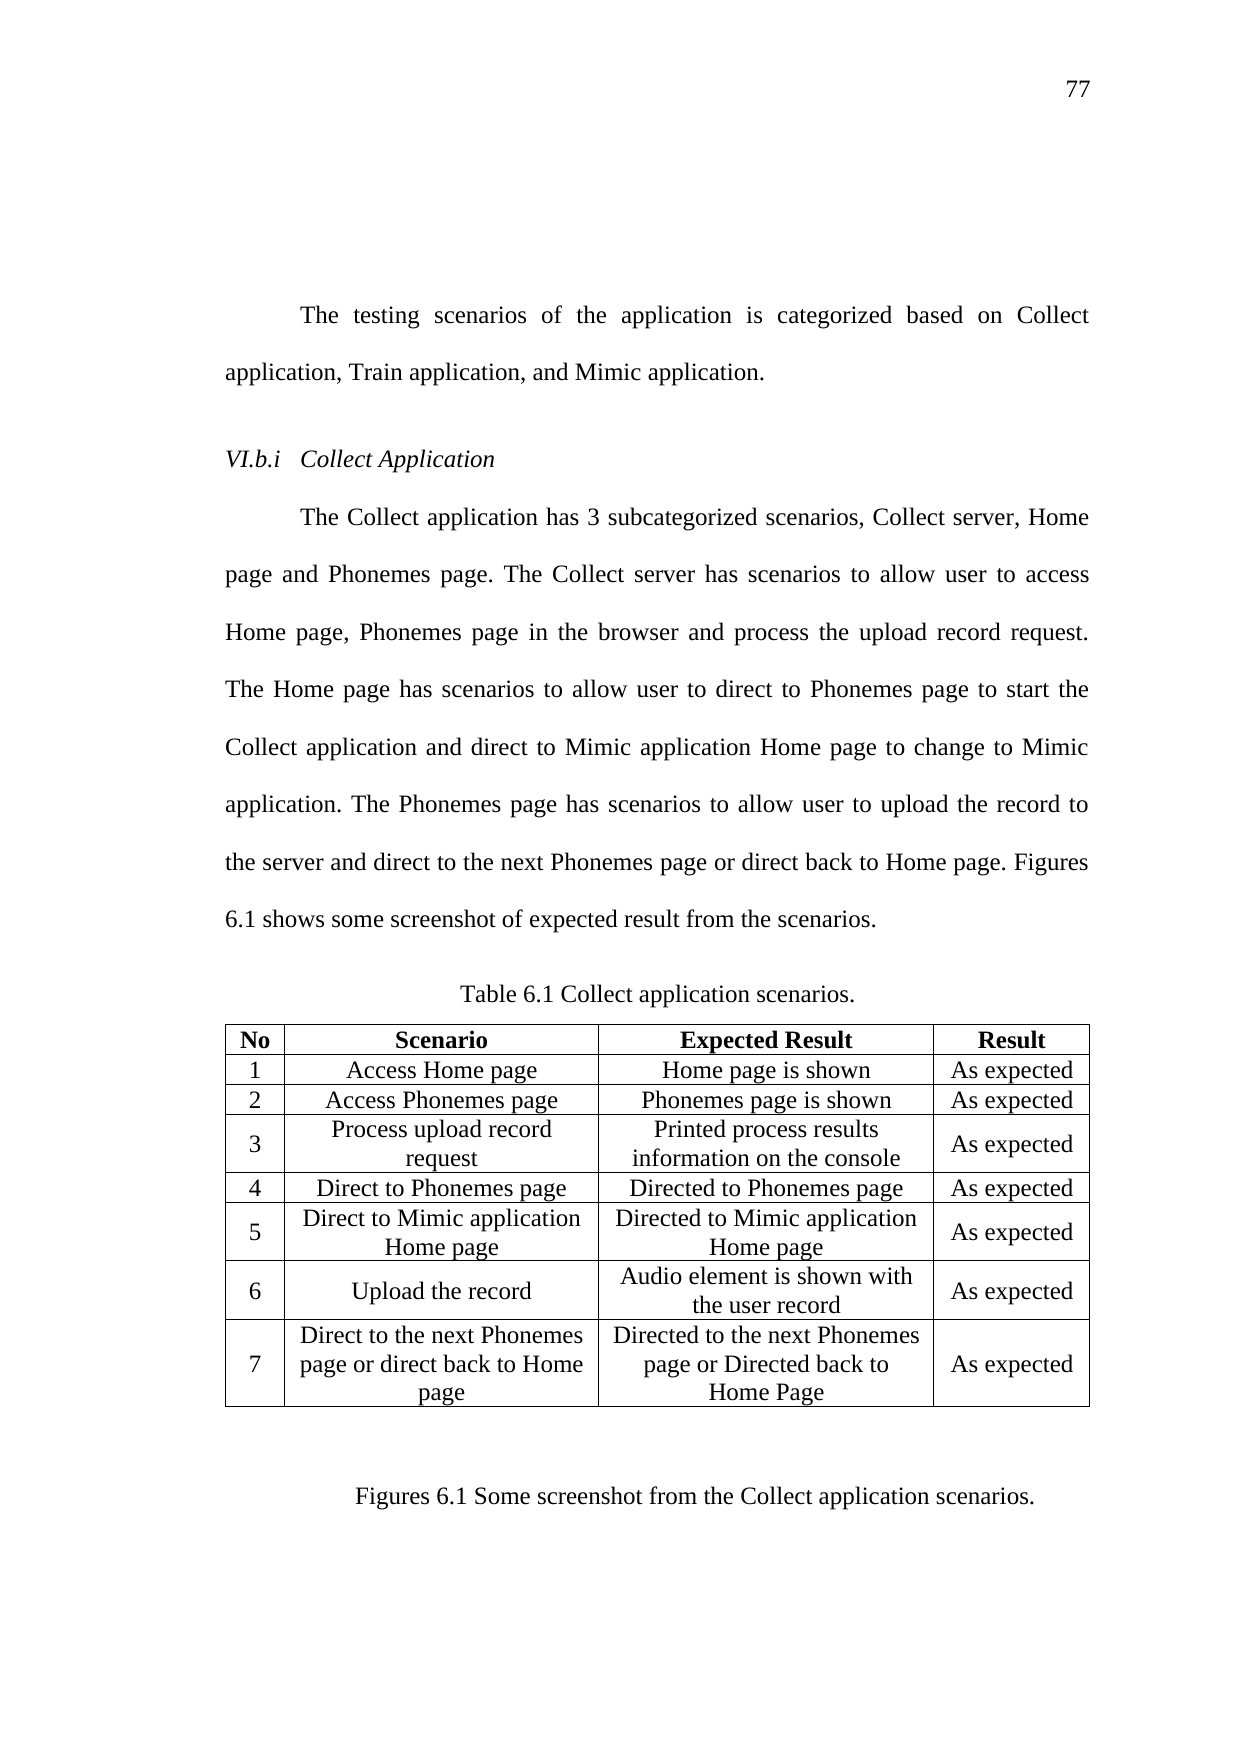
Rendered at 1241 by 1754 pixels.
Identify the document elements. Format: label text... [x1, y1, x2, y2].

table_cell As expected [934, 1055, 1089, 1084]
table_cell As expected [934, 1173, 1089, 1202]
text Table 6.1 Collect application scenarios. [225, 979, 1090, 1007]
table_cell Directed to Phonemes page [599, 1173, 933, 1202]
table_cell Direct to Phonemes page [285, 1173, 598, 1202]
table_cell Printed process results information on the console [599, 1115, 933, 1172]
table_cell Phonemes page is shown [599, 1085, 933, 1113]
text The Collect application has 3 subcategorized scenarios, Collect server, Home page and Phonemes page. The Collect server has scenarios to allow user to access Home page, Phonemes page in the browser and process the upload record request. The Home page has scenarios to allow user to direct to Phonemes page to start the Collect application and direct to Mimic application Home page to change to Mimic application. The Phonemes page has scenarios to allow user to upload the record to the server and direct to the next Phonemes page or direct back to Home page. Figures 6.1 shows some screenshot of expected result from the scenarios. [225, 502, 1090, 933]
table_cell As expected [934, 1085, 1089, 1113]
table_cell 2 [226, 1085, 284, 1113]
table_header Result [934, 1025, 1089, 1054]
table_cell Direct to Mimic application Home page [285, 1203, 598, 1260]
table_cell Process upload record request [285, 1115, 598, 1172]
table_cell 1 [226, 1055, 284, 1084]
text Figures 6.1 Some screenshot from the Collect application scenarios. [225, 1481, 1090, 1510]
table_header Scenario [285, 1025, 598, 1054]
table_cell 7 [226, 1320, 284, 1406]
table_cell 6 [226, 1261, 284, 1319]
table_cell As expected [934, 1261, 1089, 1319]
table_cell Access Phonemes page [285, 1085, 598, 1113]
text The testing scenarios of the application is categorized based on Collect application, Train application, and Mimic application. [225, 300, 1090, 386]
table_cell Home page is shown [599, 1055, 933, 1084]
table_header No [226, 1025, 284, 1054]
table_cell Directed to the next Phonemes page or Directed back to Home Page [599, 1320, 933, 1406]
table_cell 5 [226, 1203, 284, 1260]
table_cell Upload the record [285, 1261, 598, 1319]
table_cell Audio element is shown with the user record [599, 1261, 933, 1319]
table_cell As expected [934, 1203, 1089, 1260]
table_cell Directed to Mimic application Home page [599, 1203, 933, 1260]
table_cell 3 [226, 1115, 284, 1172]
table_cell 4 [226, 1173, 284, 1202]
table_cell Direct to the next Phonemes page or direct back to Home page [285, 1320, 598, 1406]
subtitle Collect Application [225, 444, 1090, 473]
table_cell As expected [934, 1320, 1089, 1406]
table_cell Access Home page [285, 1055, 598, 1084]
table_header Expected Result [599, 1025, 933, 1054]
table_cell As expected [934, 1115, 1089, 1172]
